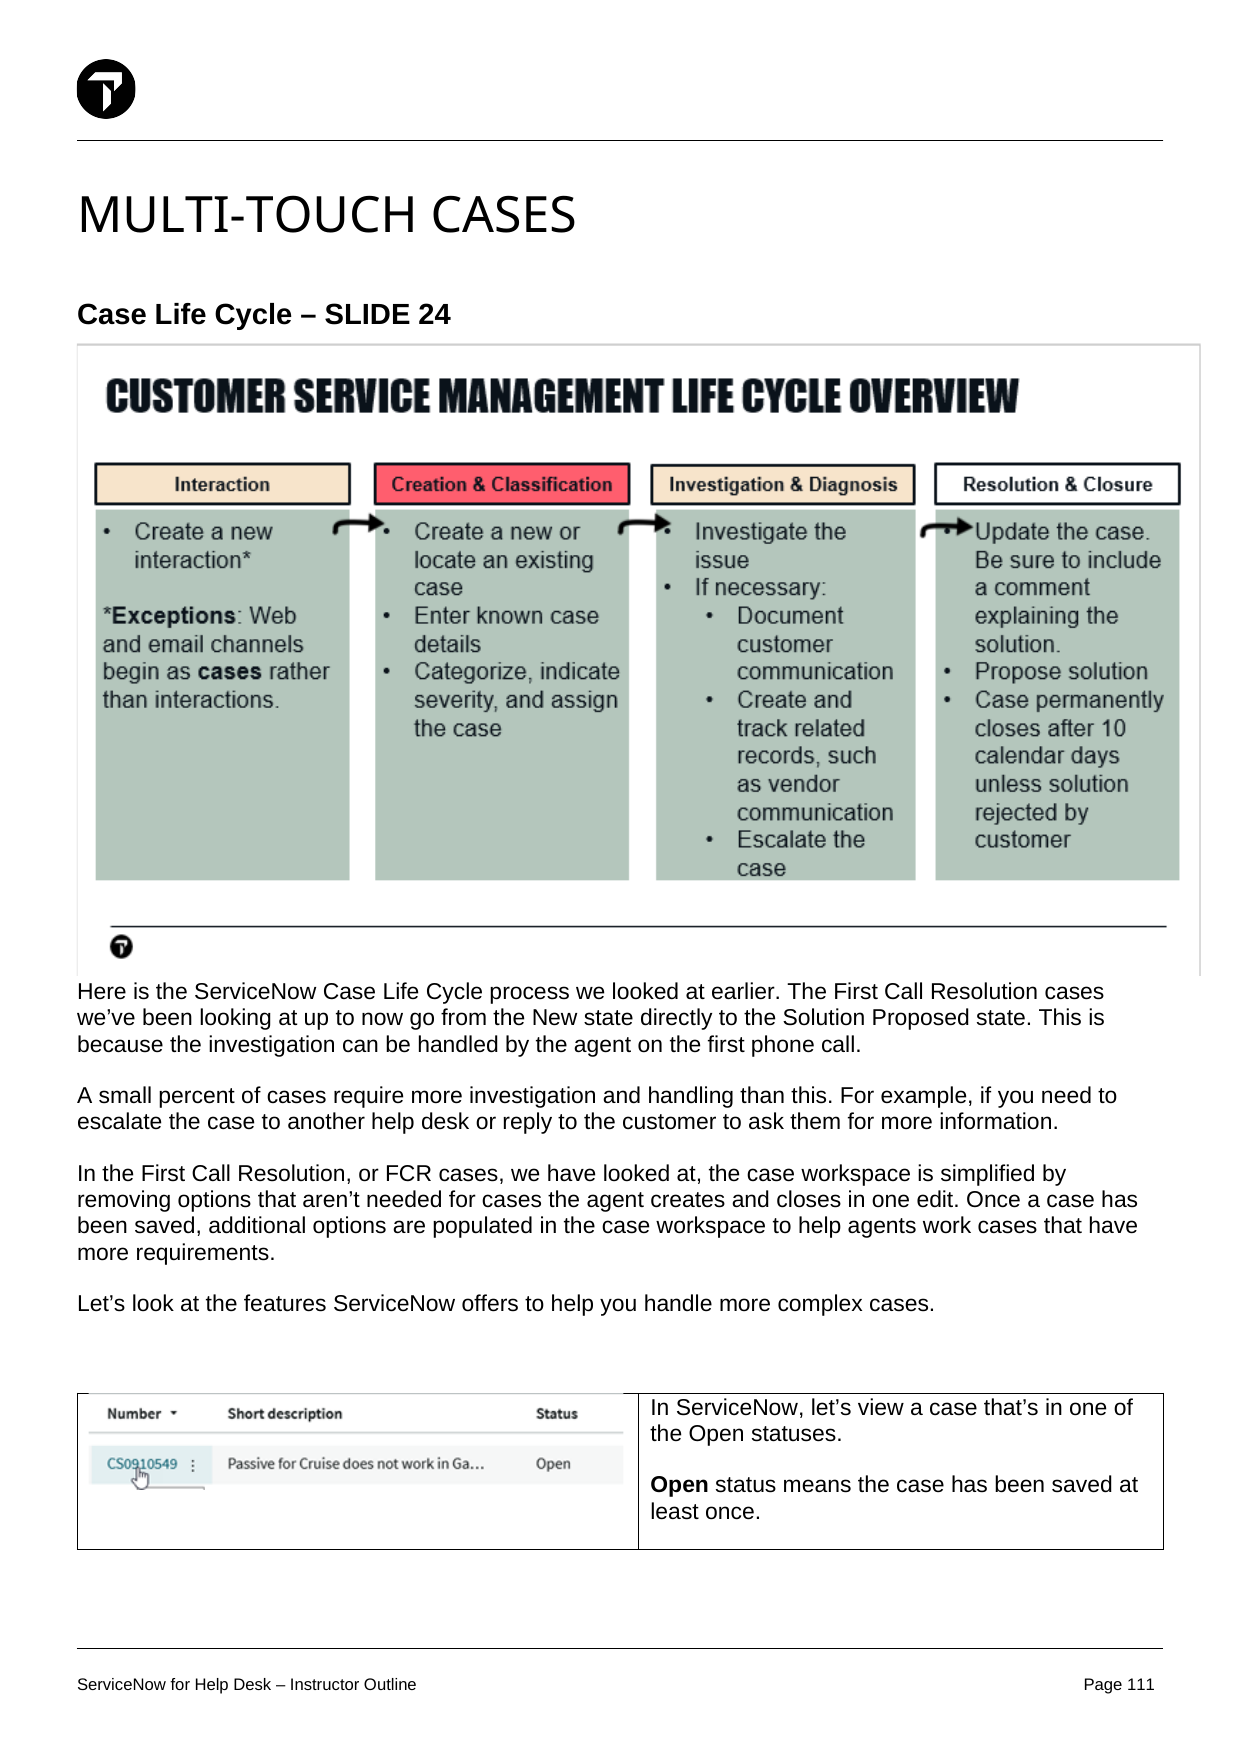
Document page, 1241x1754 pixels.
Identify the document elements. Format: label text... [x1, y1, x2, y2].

picture [76, 343, 1201, 976]
text Let’s look at the features ServiceNow offers to help you handle more complex cases. [77, 1290, 1163, 1316]
table_header In ServiceNow, let’s view a case that’s in one of the Open statuses. Open status means the case has been saved at least once. [639, 1394, 1163, 1549]
text A small percent of cases require more investigation and handling than this. For example, if you need to escalate the case to another help desk or reply to the customer to ask them for more information. [77, 1082, 1163, 1134]
subtitle Multi-touch cases [77, 179, 1163, 247]
text Here is the ServiceNow Case Life Cycle process we looked at earlier. The First Call Resolution cases we’ve been looking at up to now go from the New state directly to the Solution Proposed state. This is because the investigation can be handled by the agent on the first phone call. [77, 978, 1163, 1057]
table_header [78, 1394, 638, 1549]
subtitle Case Life Cycle – SLIDE 24 [77, 297, 1163, 331]
picture [88, 1393, 624, 1490]
text In the First Call Resolution, or FCR cases, we have looked at, the case workspace is simplified by removing options that aren’t needed for cases the agent creates and closes in one edit. Once a case has been saved, additional options are populated in the case workspace to help agents work cases that have more requirements. [77, 1159, 1163, 1265]
picture [76, 59, 136, 119]
